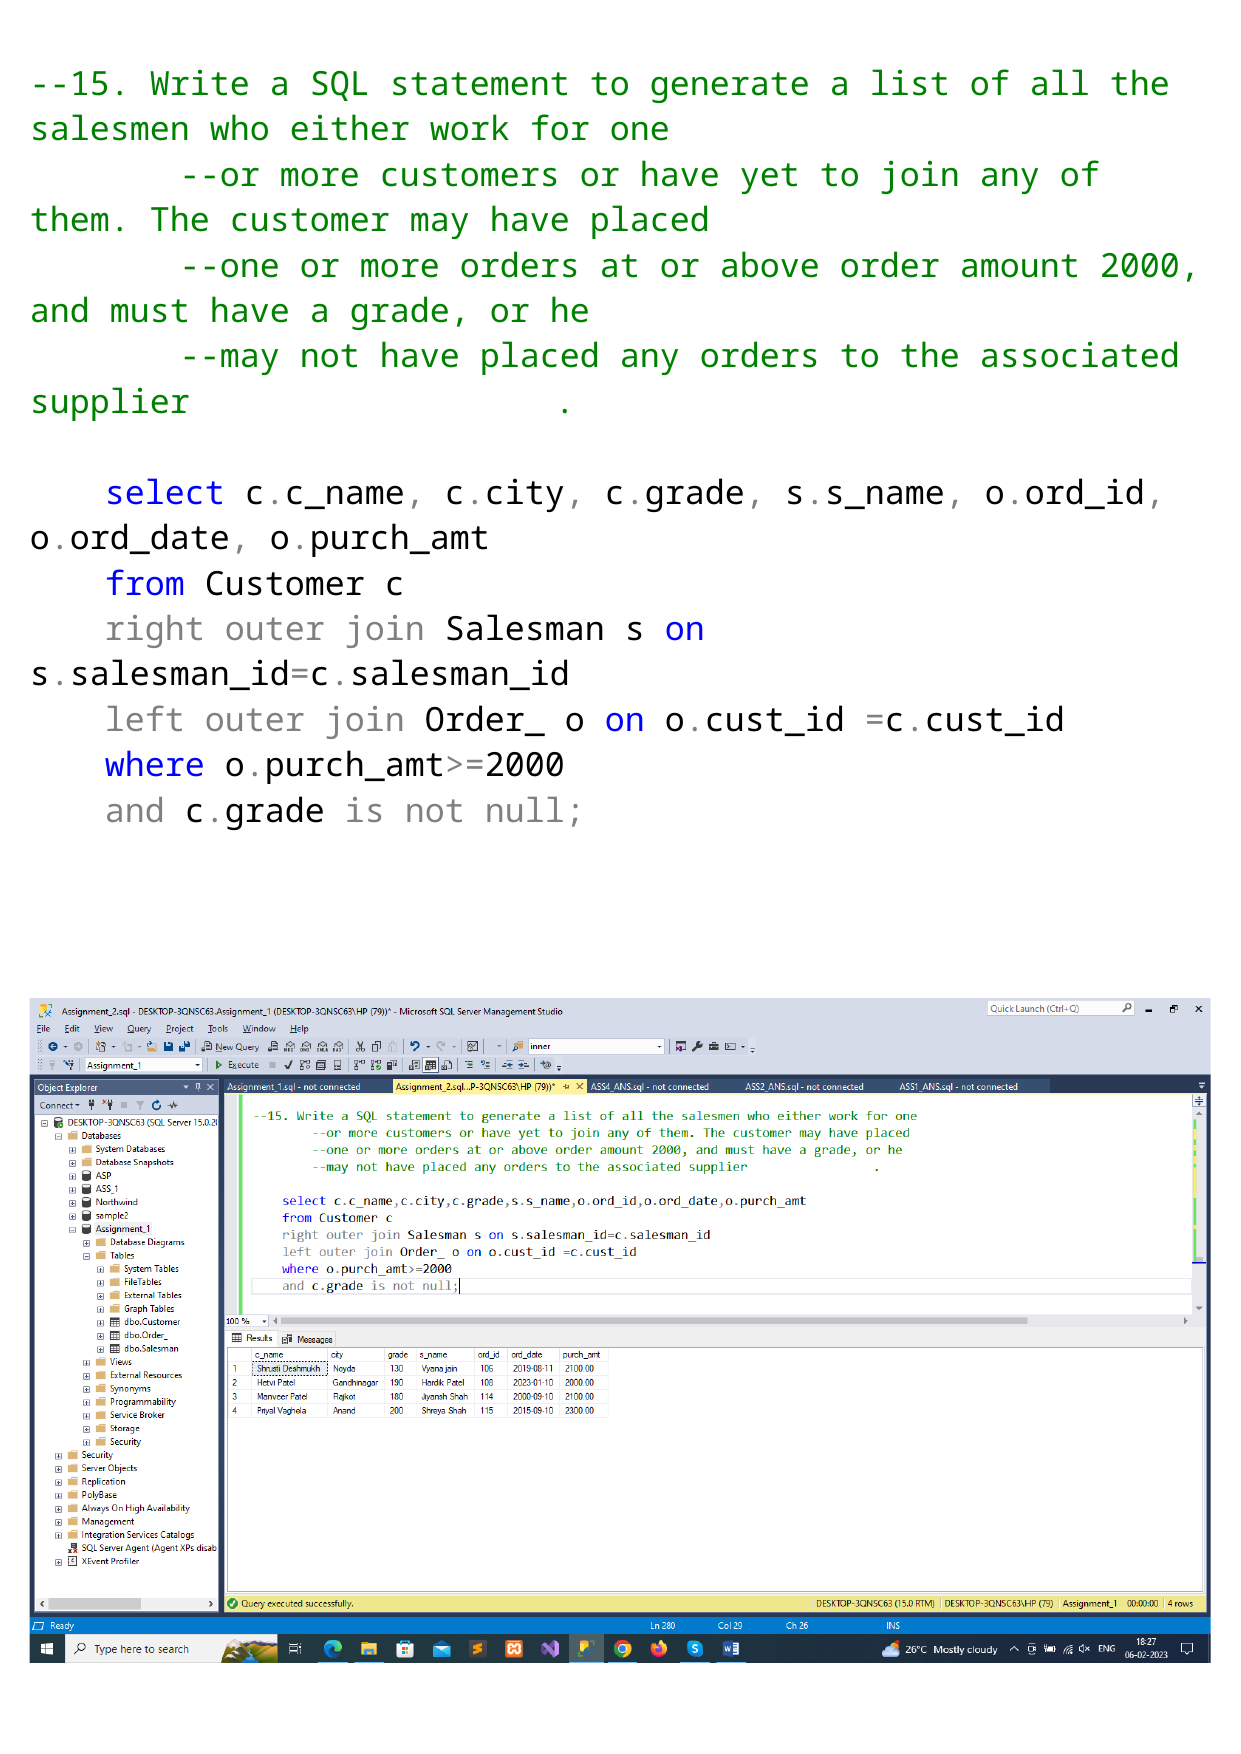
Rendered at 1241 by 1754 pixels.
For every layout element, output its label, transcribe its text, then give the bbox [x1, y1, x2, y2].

text and c.grade is not null; [29, 786, 1211, 832]
text where o.purch_amt>=2000 [29, 741, 1211, 786]
text from Customer c [29, 559, 1211, 605]
text right outer join Salesman s on s.salesman_id=c.salesman_id [29, 605, 1211, 696]
text --15. Write a SQL statement to generate a list of all the salesmen who either work for one [29, 60, 1211, 151]
picture [29, 998, 1211, 1663]
text left outer join Order_ o on o.cust_id =c.cust_id [29, 696, 1211, 741]
text --one or more orders at or above order amount 2000, and must have a grade, or he [29, 241, 1211, 332]
text --or more customers or have yet to join any of them. The customer may have placed [29, 151, 1211, 241]
text select c.c_name, c.city, c.grade, s.s_name, o.ord_id, o.ord_date, o.purch_amt [29, 468, 1211, 559]
text --may not have placed any orders to the associated supplier . [29, 332, 1211, 423]
